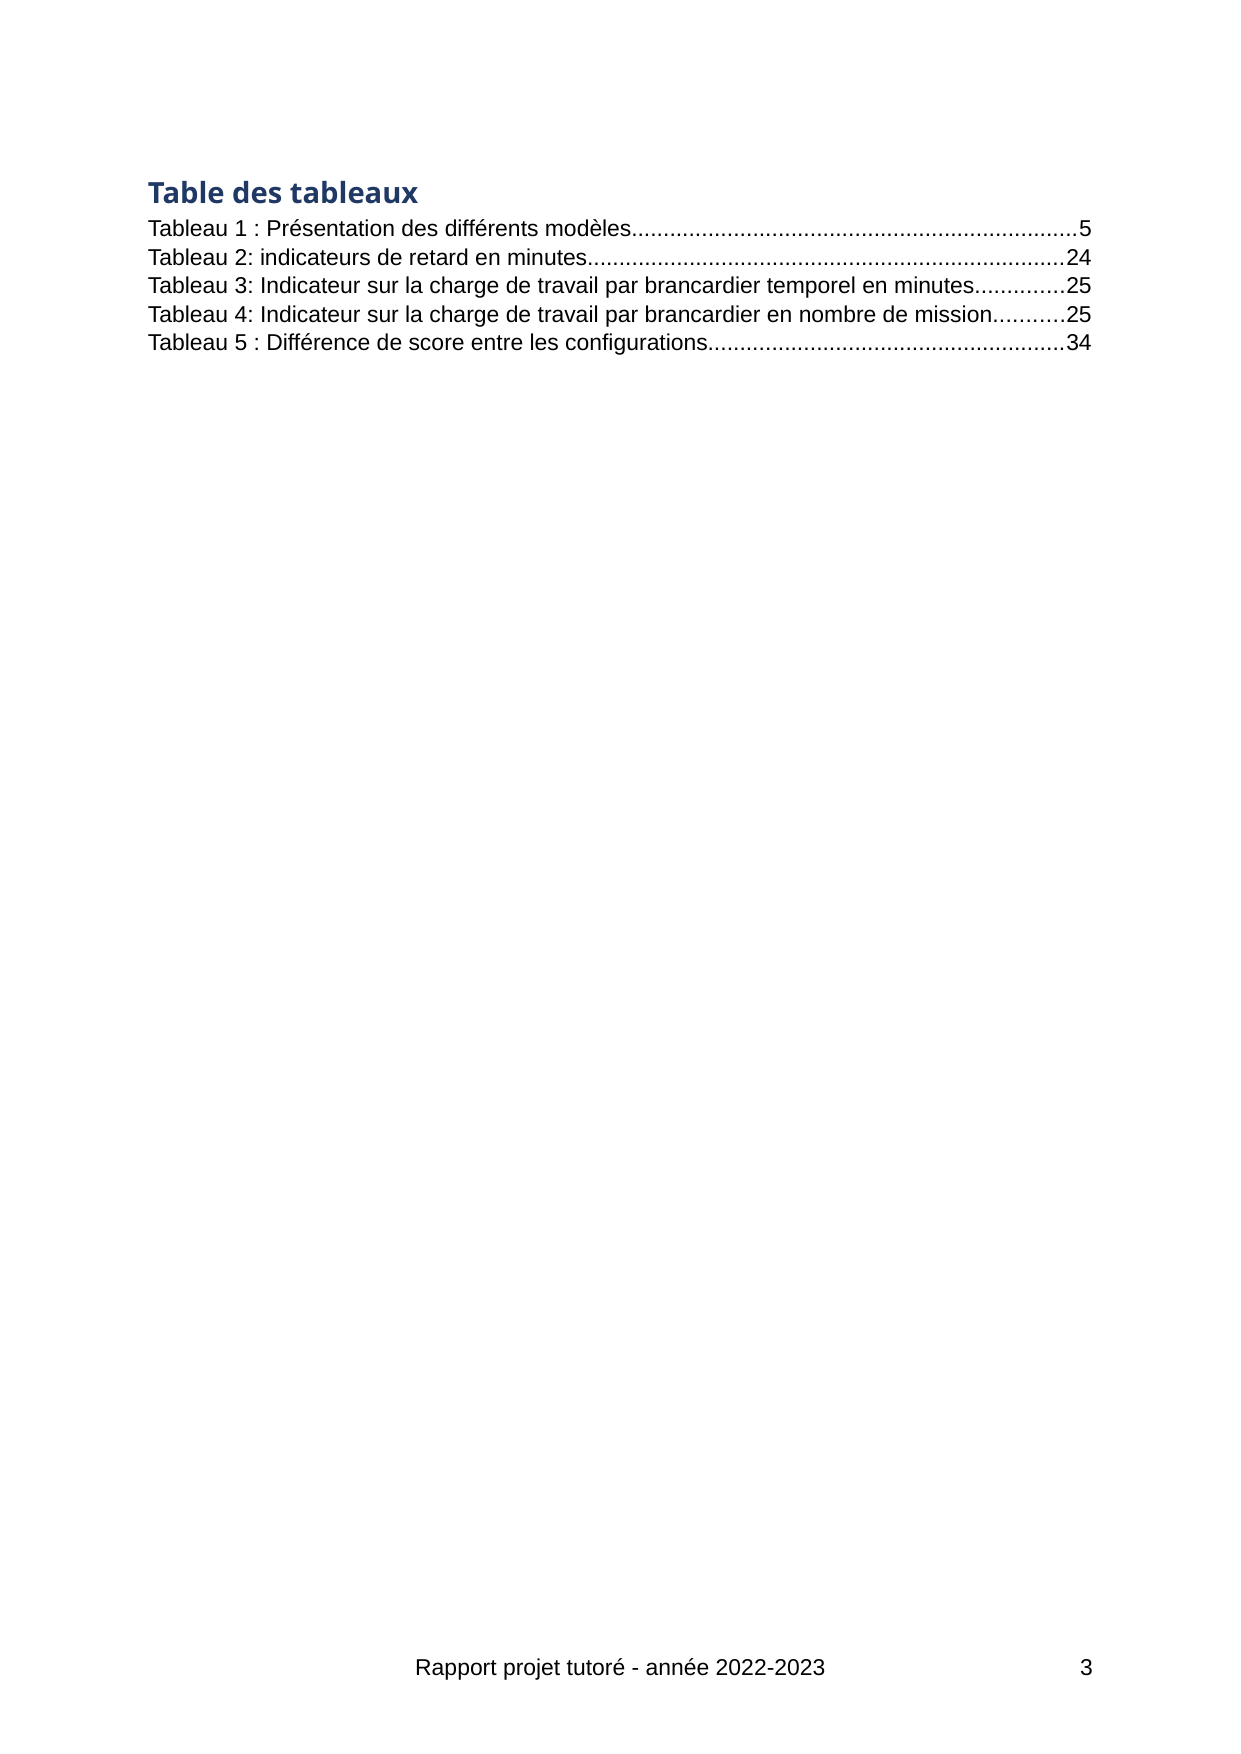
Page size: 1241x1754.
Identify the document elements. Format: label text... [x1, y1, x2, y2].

text Tableau 5 : Différence de score entre les configurations 34 [148, 329, 1093, 356]
text Tableau 4: Indicateur sur la charge de travail par brancardier en nombre de mission 25 [148, 301, 1093, 327]
text Tableau 1 : Présentation des différents modèles 5 [148, 215, 1093, 242]
text Tableau 3: Indicateur sur la charge de travail par brancardier temporel en minutes 25 [148, 272, 1093, 299]
text Table des tableaux [148, 173, 1093, 212]
text Tableau 2: indicateurs de retard en minutes 24 [148, 244, 1093, 270]
